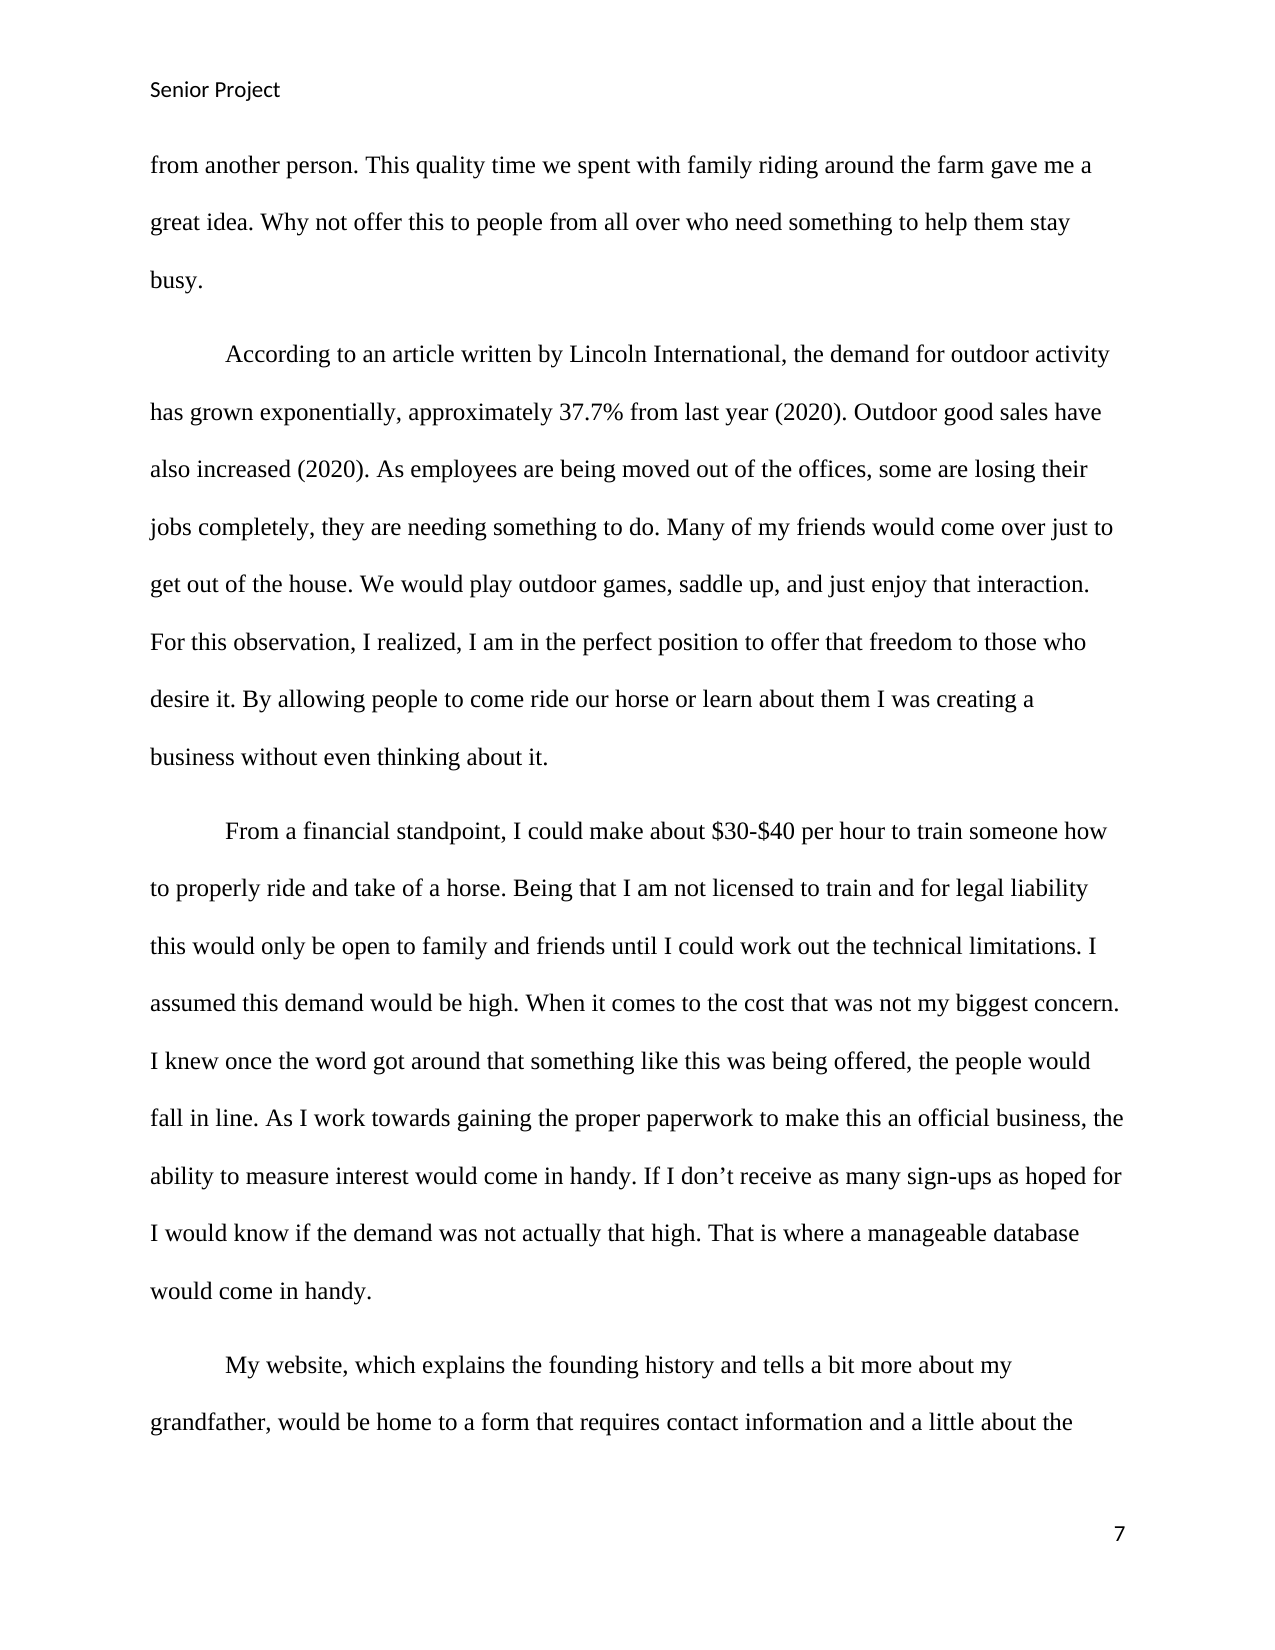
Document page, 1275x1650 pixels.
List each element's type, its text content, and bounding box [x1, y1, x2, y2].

text According to an article written by Lincoln International, the demand for outdoor activity has grown exponentially, approximately 37.7% from last year (2020). Outdoor good sales have also increased (2020). As employees are being moved out of the offices, some are losing their jobs completely, they are needing something to do. Many of my friends would come over just to get out of the house. We would play outdoor games, saddle up, and just enjoy that interaction. For this observation, I realized, I am in the perfect position to offer that freedom to those who desire it. By allowing people to come ride our horse or learn about them I was creating a business without even thinking about it. [150, 339, 1125, 770]
text From a financial standpoint, I could make about $30-$40 per hour to train someone how to properly ride and take of a horse. Being that I am not licensed to train and for legal liability this would only be open to family and friends until I could work out the technical limitations. I assumed this demand would be high. When it comes to the cost that was not my biggest concern. I knew once the word got around that something like this was being offered, the people would fall in line. As I work towards gaining the proper paperwork to make this an official business, the ability to measure interest would come in handy. If I don’t receive as many sign-ups as hoped for I would know if the demand was not actually that high. That is where a manageable database would come in handy. [150, 816, 1125, 1304]
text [150, 150, 1125, 294]
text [150, 1350, 1125, 1436]
